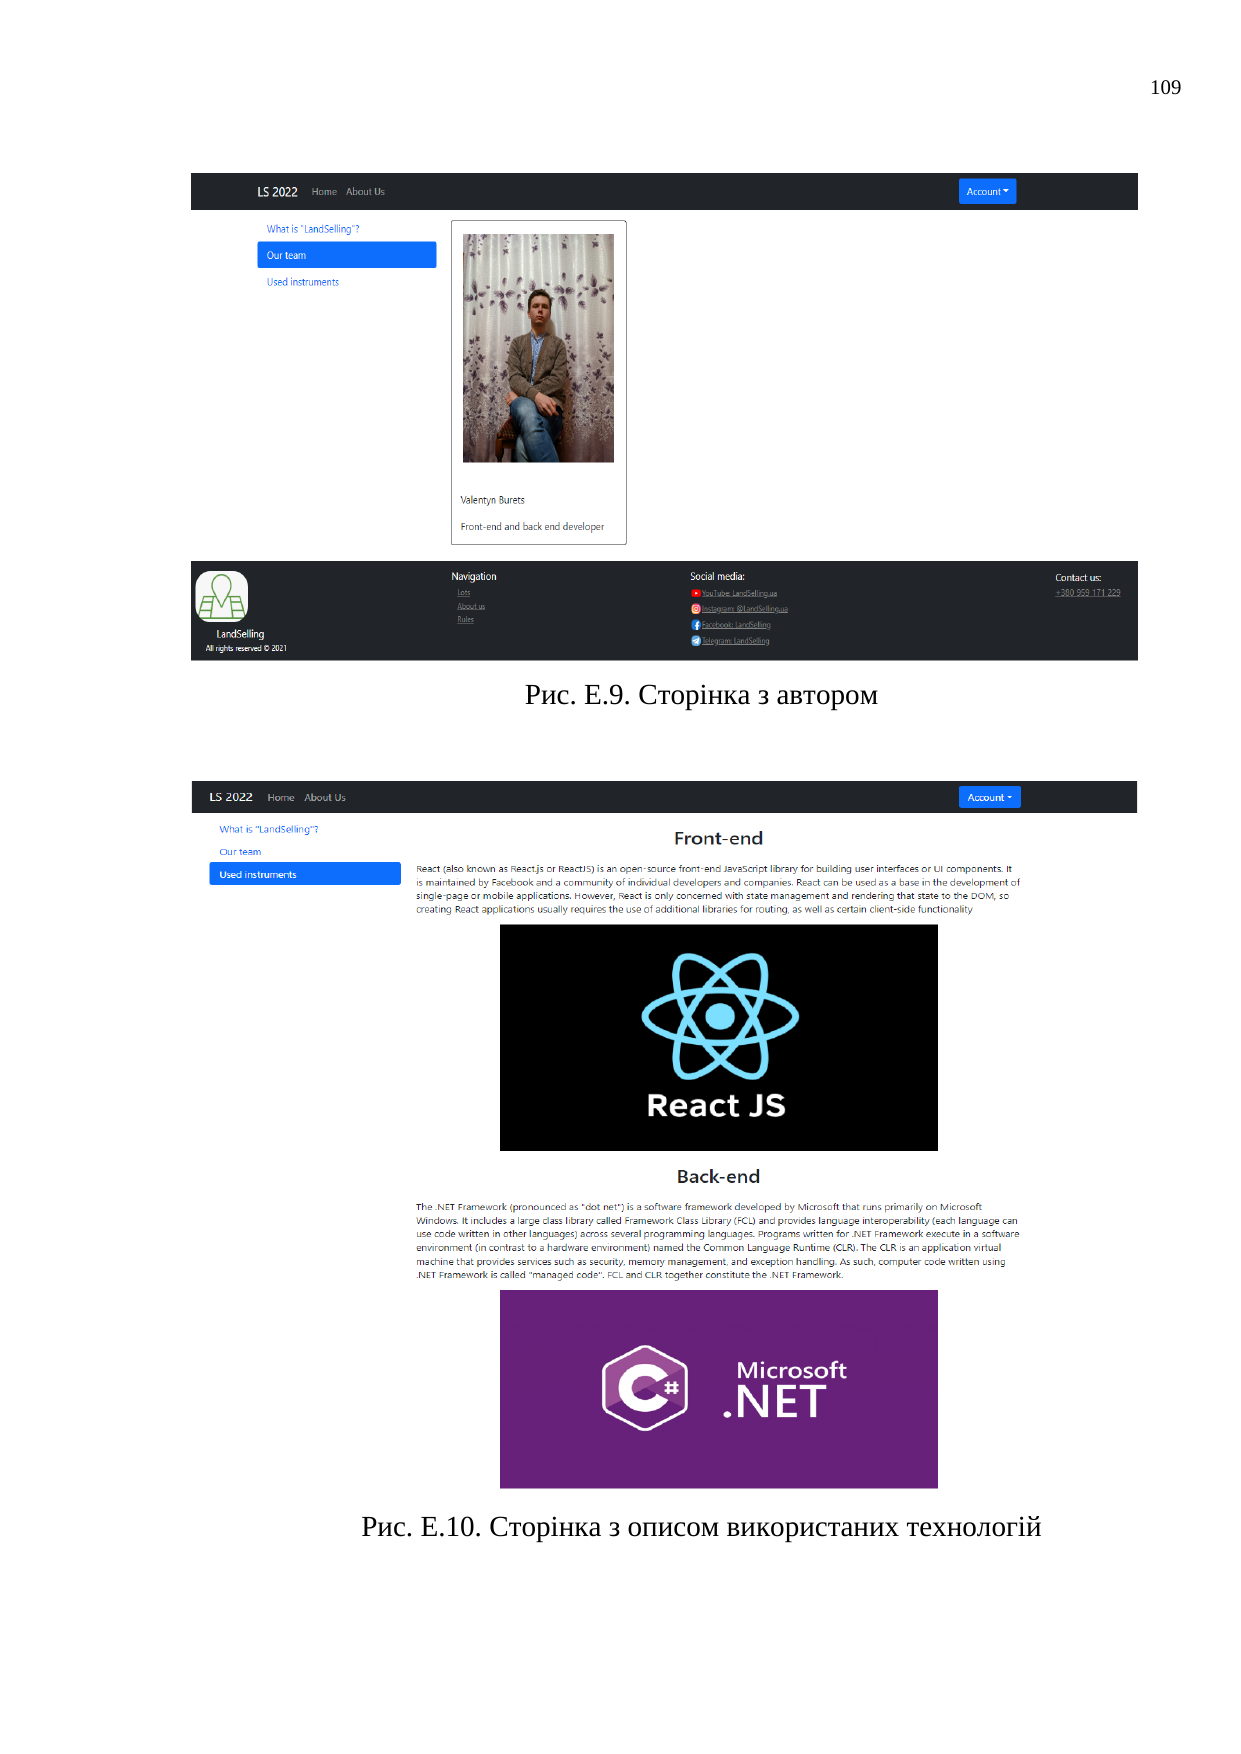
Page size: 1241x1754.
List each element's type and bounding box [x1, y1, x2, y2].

picture [191, 173, 1138, 661]
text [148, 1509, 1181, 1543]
picture [191, 777, 1138, 1493]
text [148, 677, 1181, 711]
